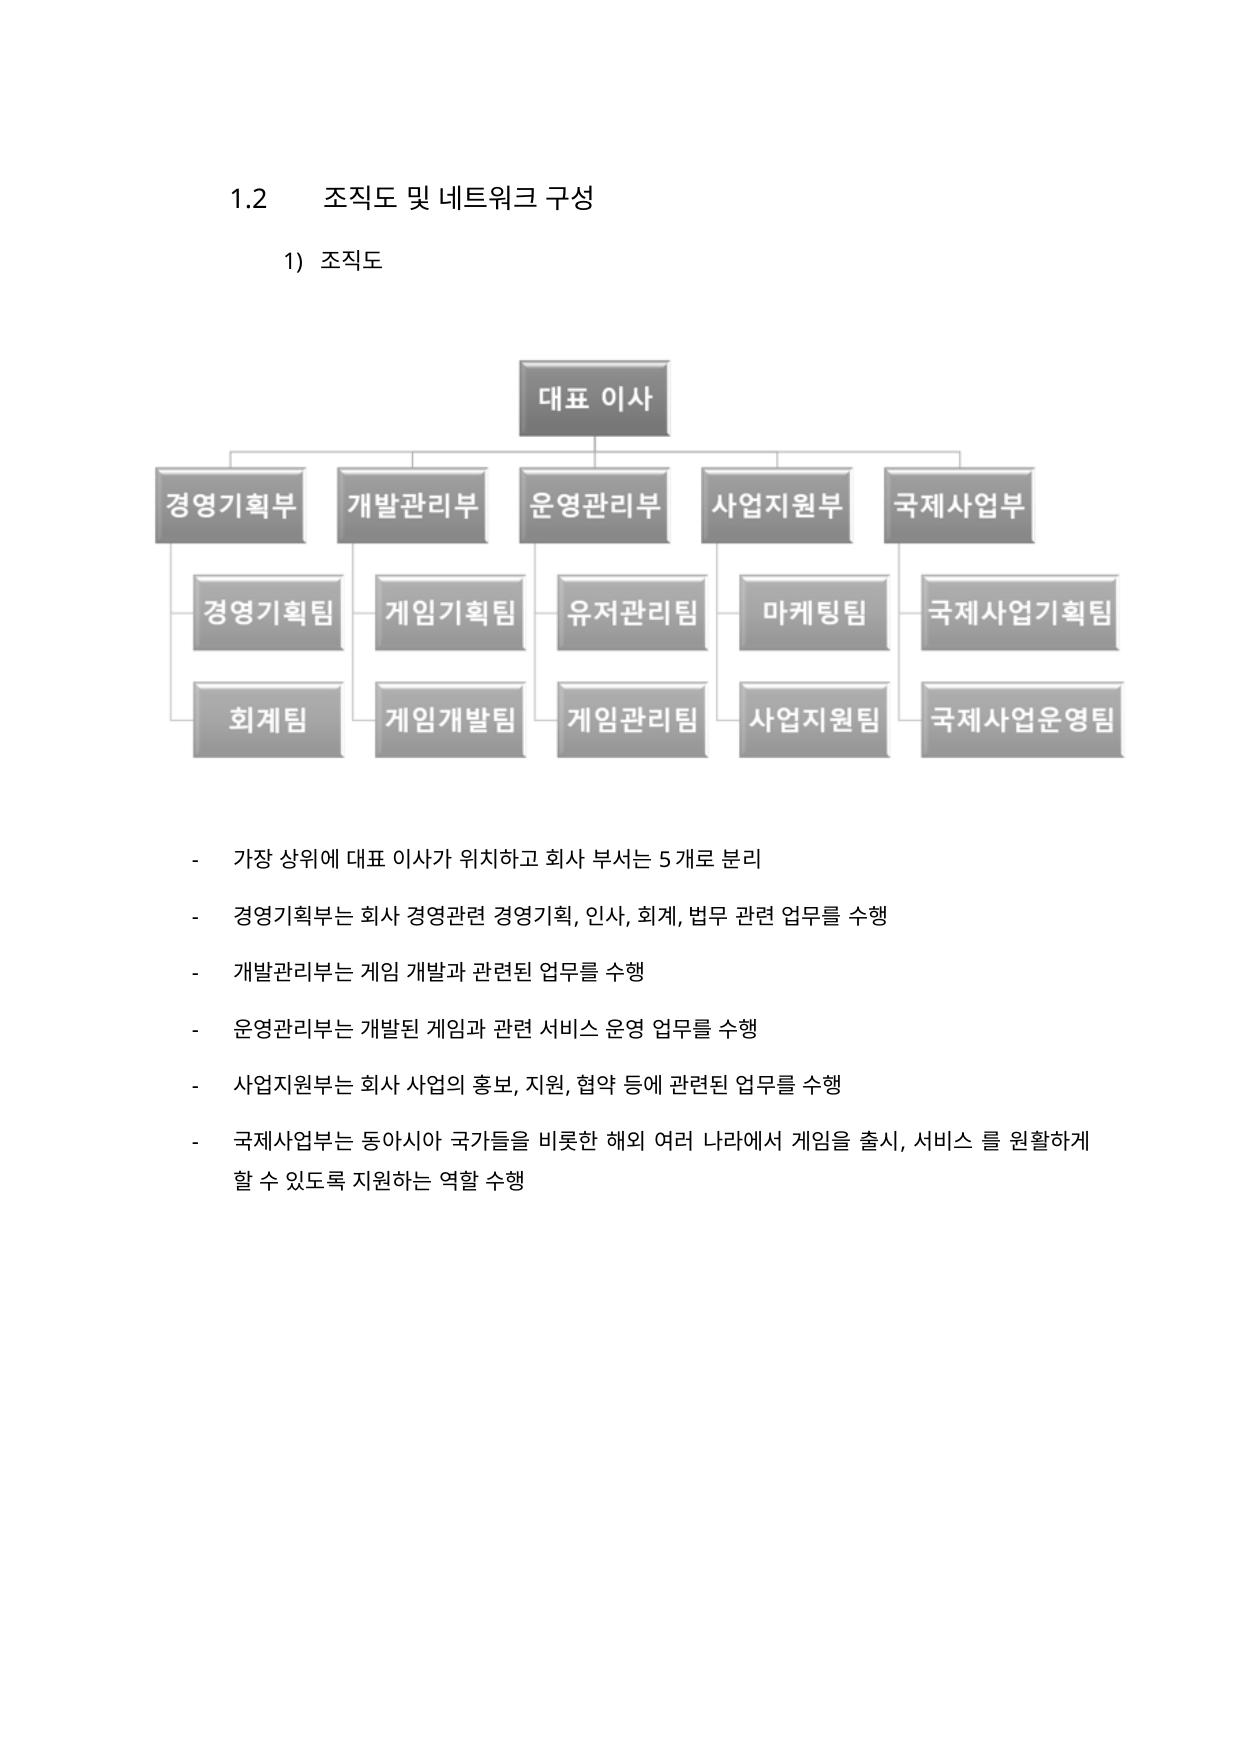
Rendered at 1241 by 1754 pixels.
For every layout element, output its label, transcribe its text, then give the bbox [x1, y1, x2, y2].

list 운영관리부는 개발된 게임과 관련 서비스 운영 업무를 수행 [192, 1012, 1090, 1043]
list 가장 상위에 대표 이사가 위치하고 회사 부서는 5개로 분리 [192, 842, 1090, 874]
list 조직도 [283, 243, 1090, 276]
picture [150, 355, 1127, 765]
list 국제사업부는 동아시아 국가들을 비롯한 해외 여러 나라에서 게임을 출시, 서비스 를 원활하게 할 수 있도록 지원하는 역할 수행 [192, 1124, 1090, 1196]
list 사업지원부는 회사 사업의 홍보, 지원, 협약 등에 관련된 업무를 수행 [192, 1068, 1090, 1100]
list 경영기획부는 회사 경영관련 경영기획, 인사, 회계, 법무 관련 업무를 수행 [192, 899, 1090, 931]
list 개발관리부는 게임 개발과 관련된 업무를 수행 [192, 955, 1090, 987]
list 조직도 및 네트워크 구성 [229, 177, 1090, 217]
